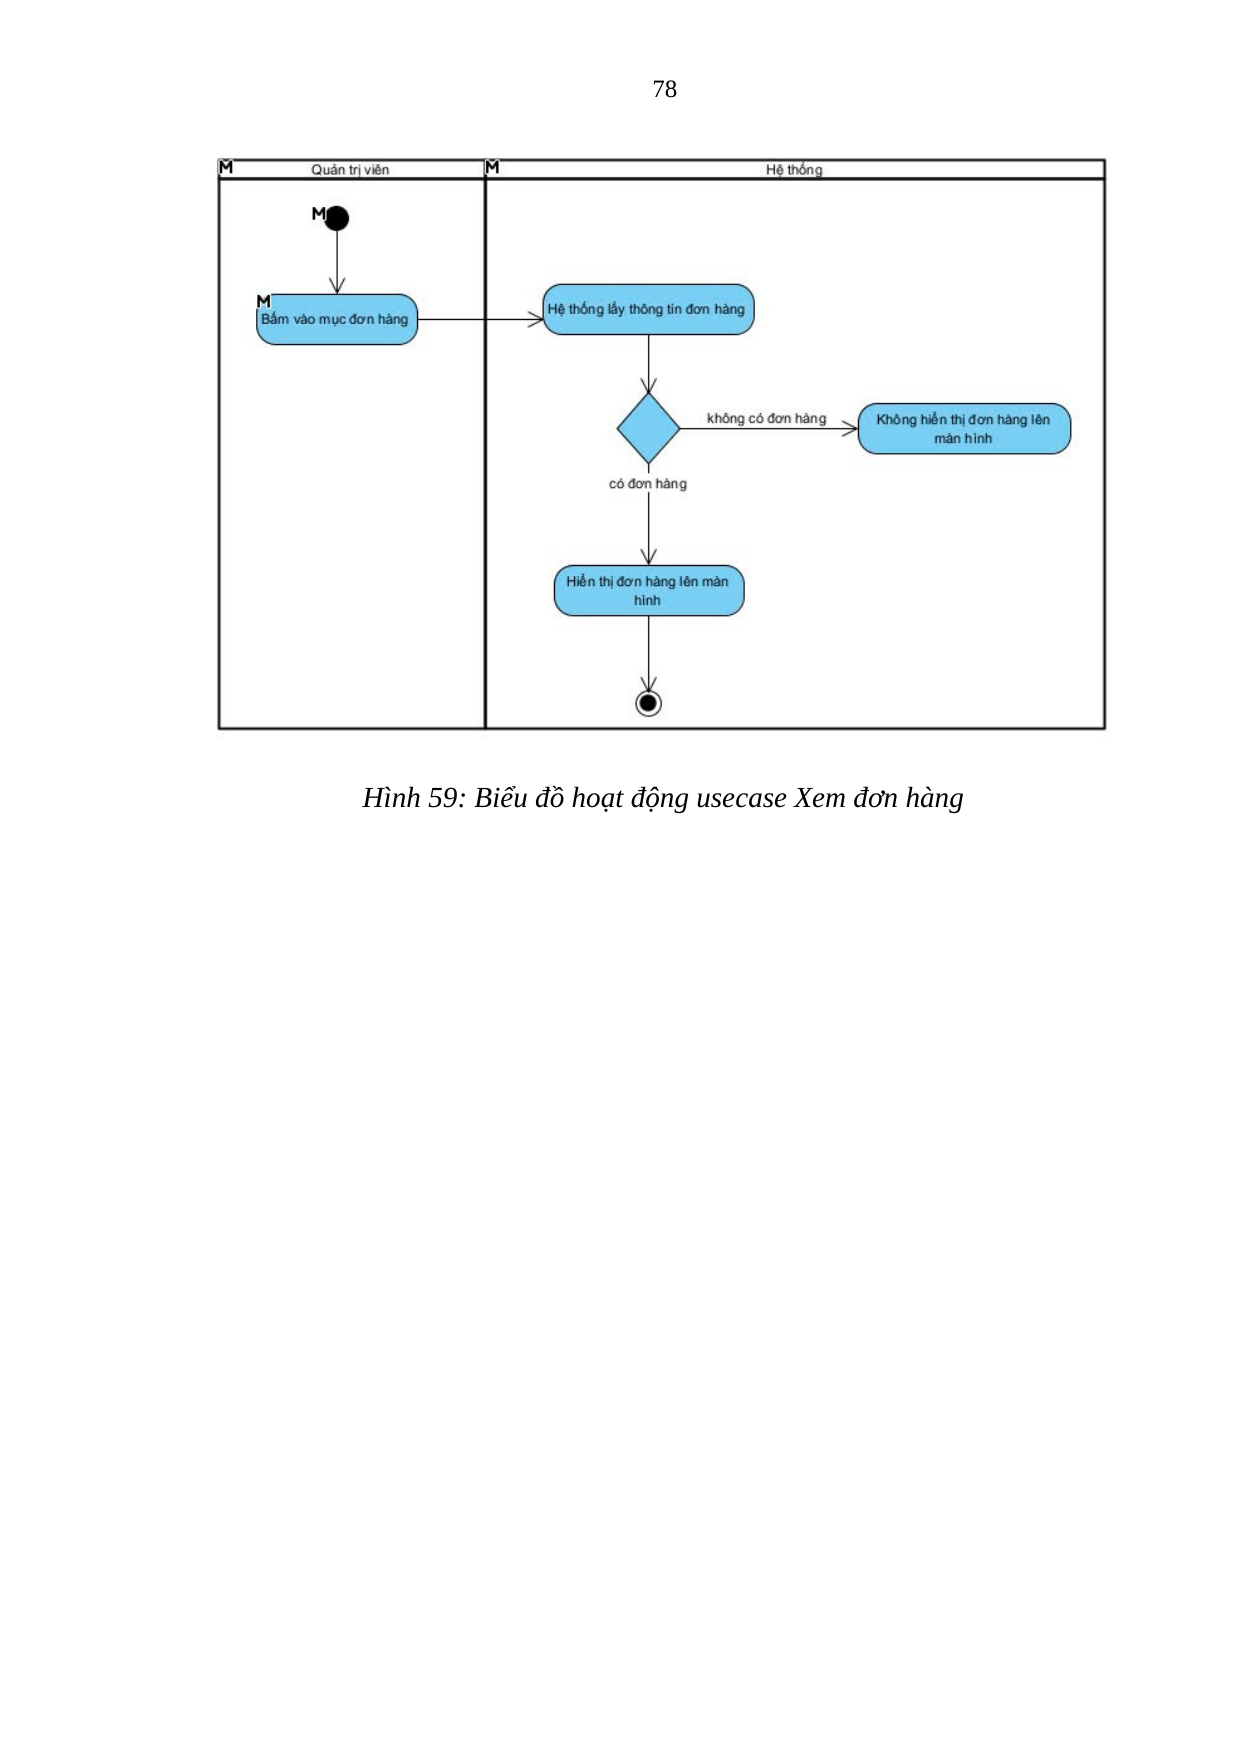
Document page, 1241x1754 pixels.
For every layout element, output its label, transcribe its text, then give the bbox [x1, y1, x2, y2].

text Hình 59: Biểu đồ hoạt động usecase Xem đơn hàng [207, 781, 1122, 814]
picture [206, 147, 1123, 747]
